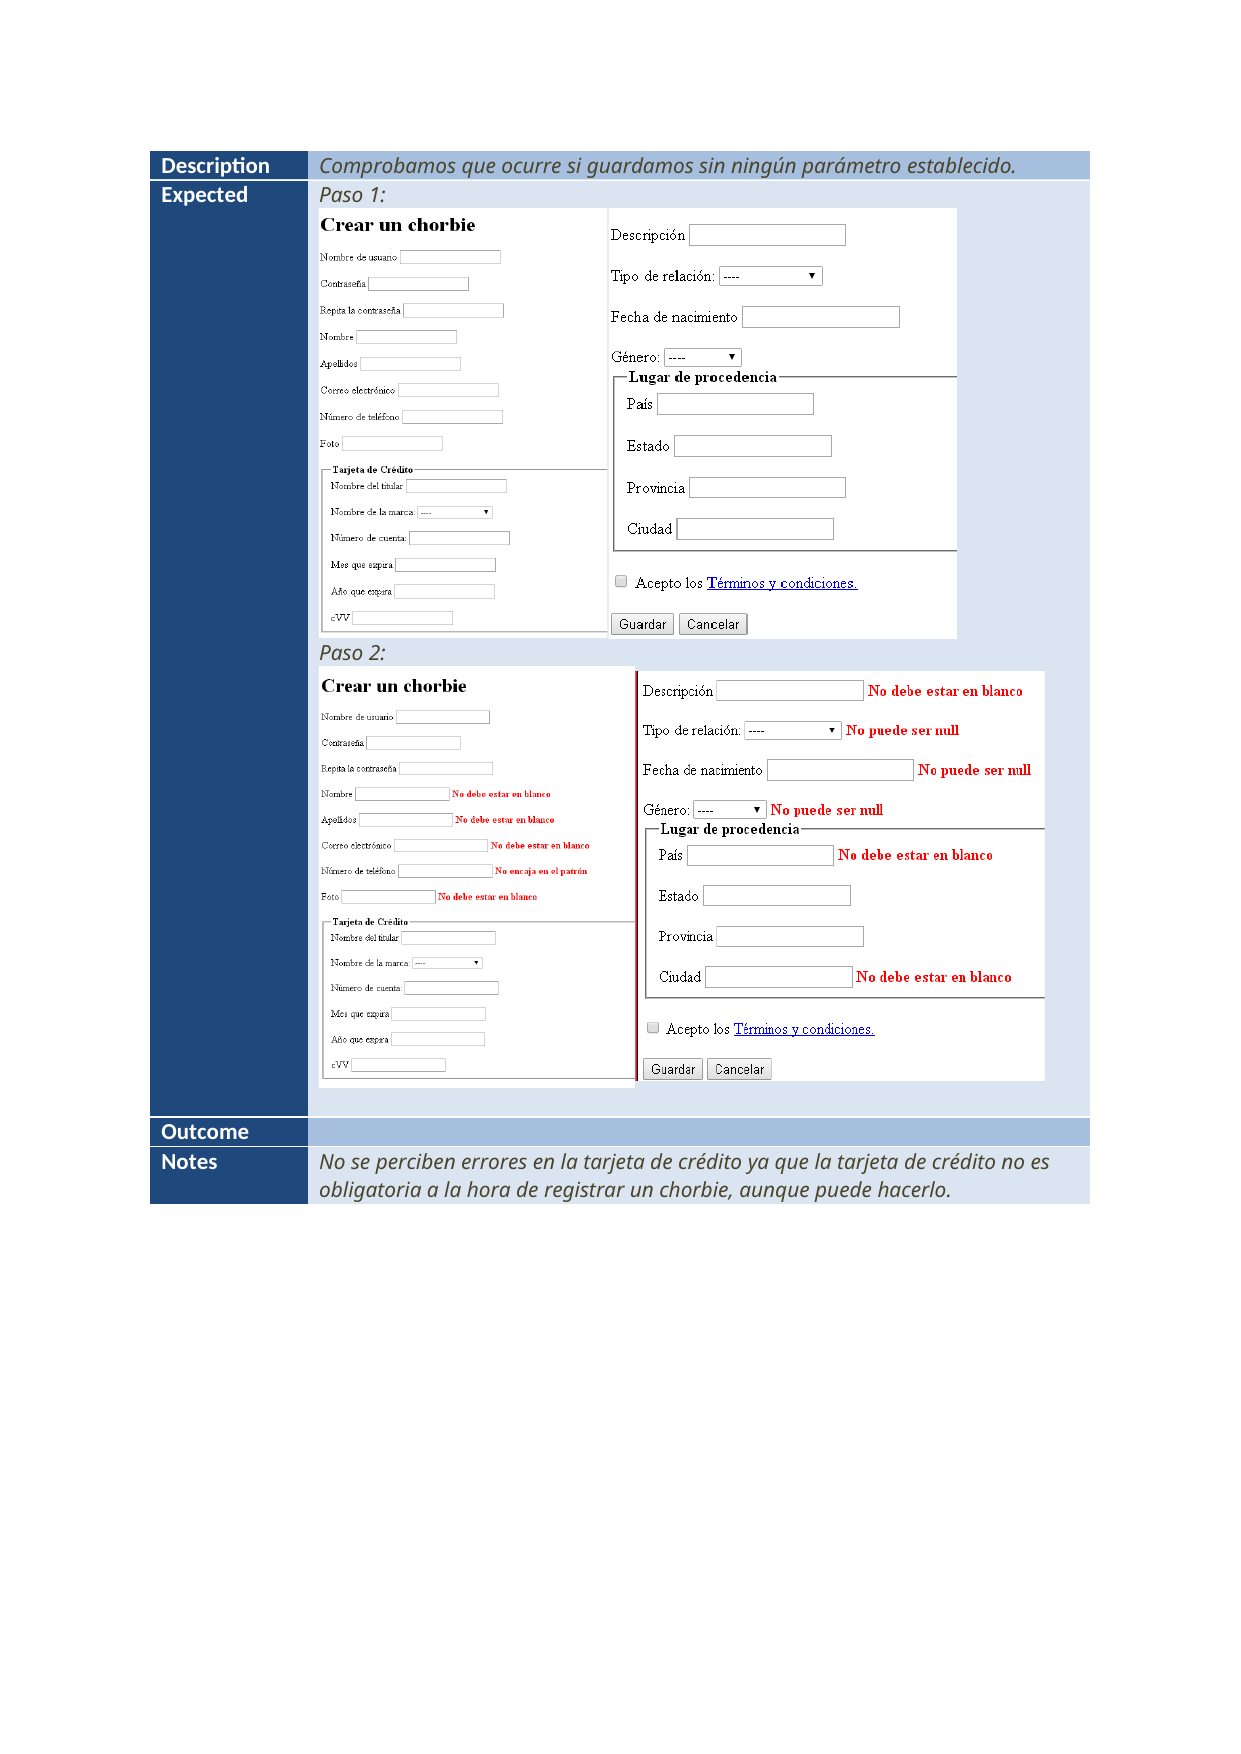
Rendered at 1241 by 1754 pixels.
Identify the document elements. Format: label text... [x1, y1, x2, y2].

picture [318, 666, 1045, 1088]
table_cell Outcome [150, 1118, 308, 1146]
table_cell Notes [150, 1147, 308, 1204]
table_cell Paso 1: Paso 2: [308, 181, 1090, 1116]
table_cell Description [150, 151, 308, 179]
table_cell Expected [150, 181, 308, 1116]
table_cell [308, 1118, 1090, 1146]
table_cell Comprobamos que ocurre si guardamos sin ningún parámetro establecido. [308, 151, 1090, 179]
table_cell No se perciben errores en la tarjeta de crédito ya que la tarjeta de crédito no es obligatoria a la hora de registrar un chorbie, aunque puede hacerlo. [308, 1147, 1090, 1204]
picture [318, 208, 957, 639]
